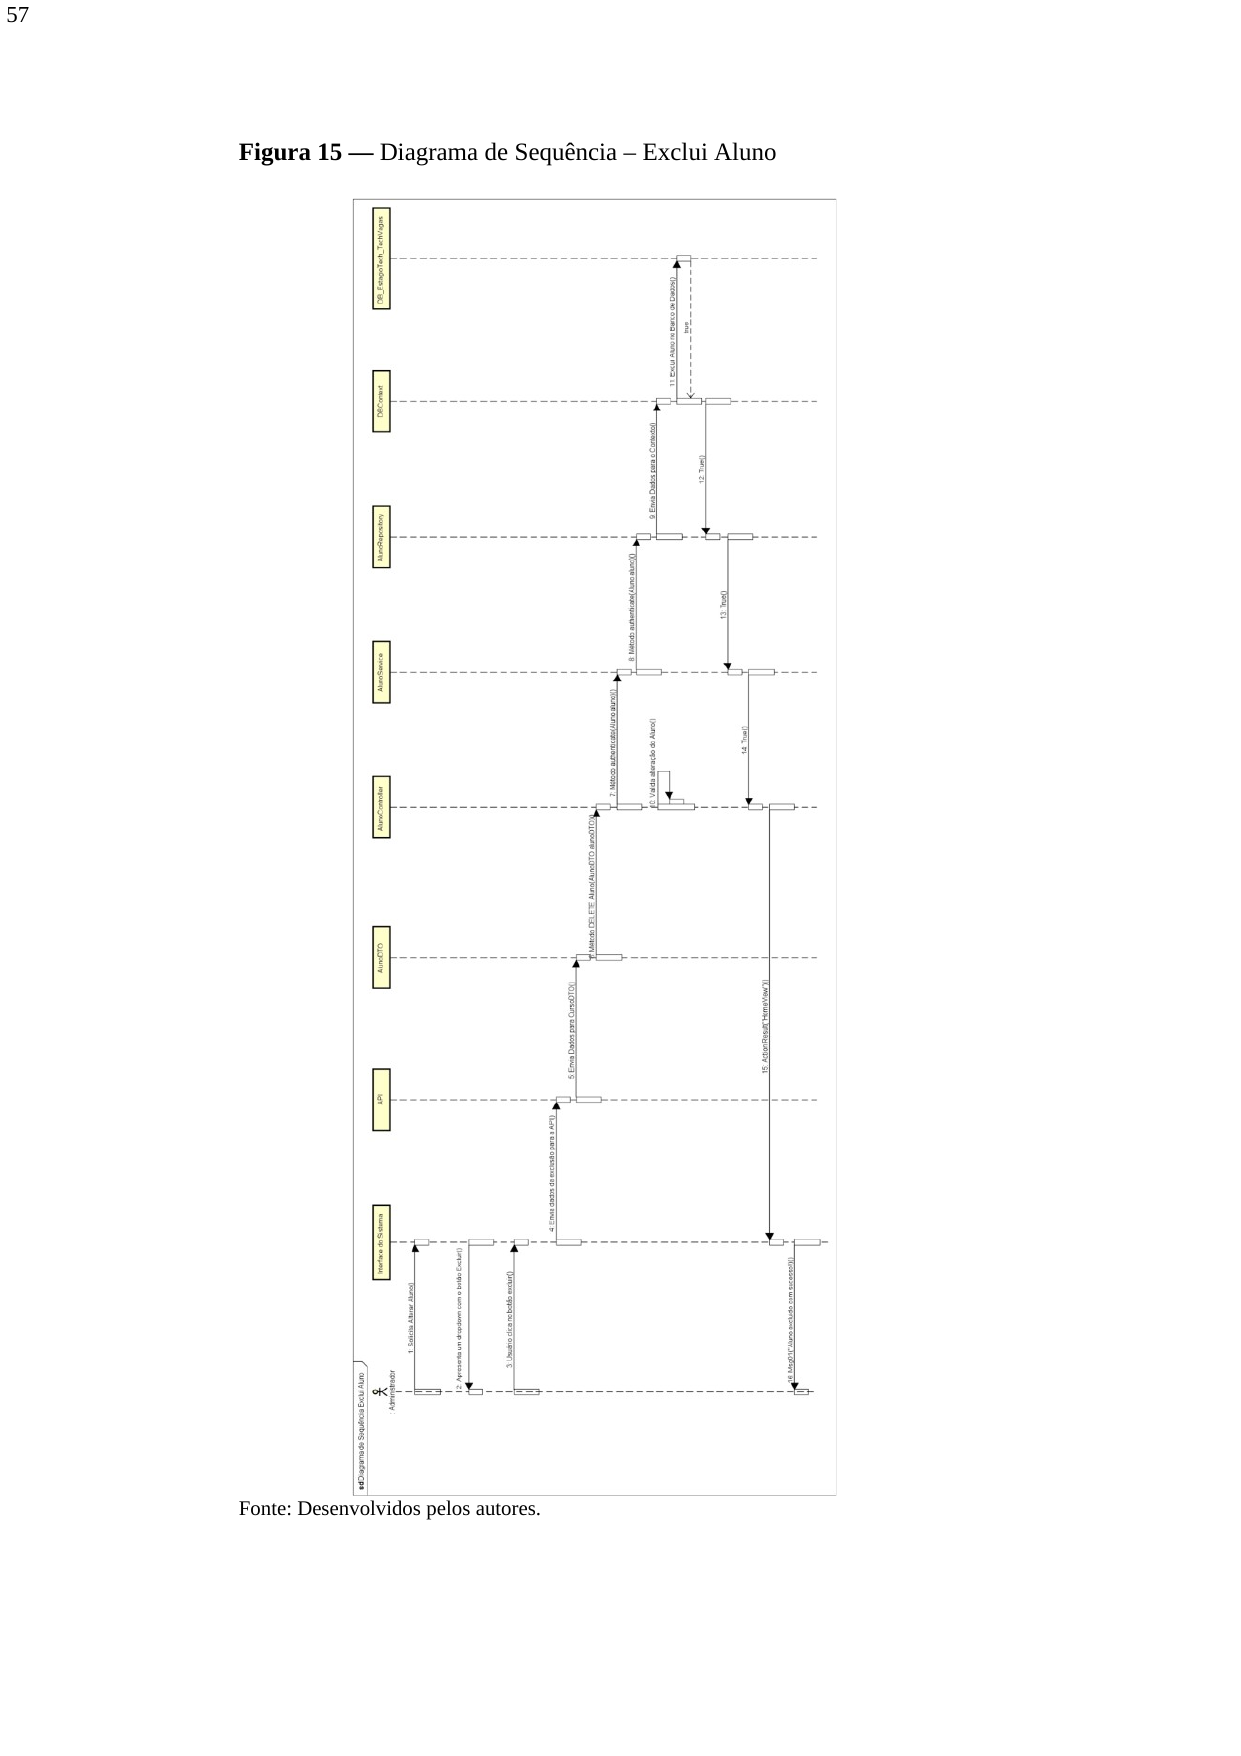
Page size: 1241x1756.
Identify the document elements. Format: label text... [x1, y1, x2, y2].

text Figura 15 — Diagrama de Sequência – Exclui Aluno [239, 137, 1161, 166]
picture [352, 198, 837, 1496]
